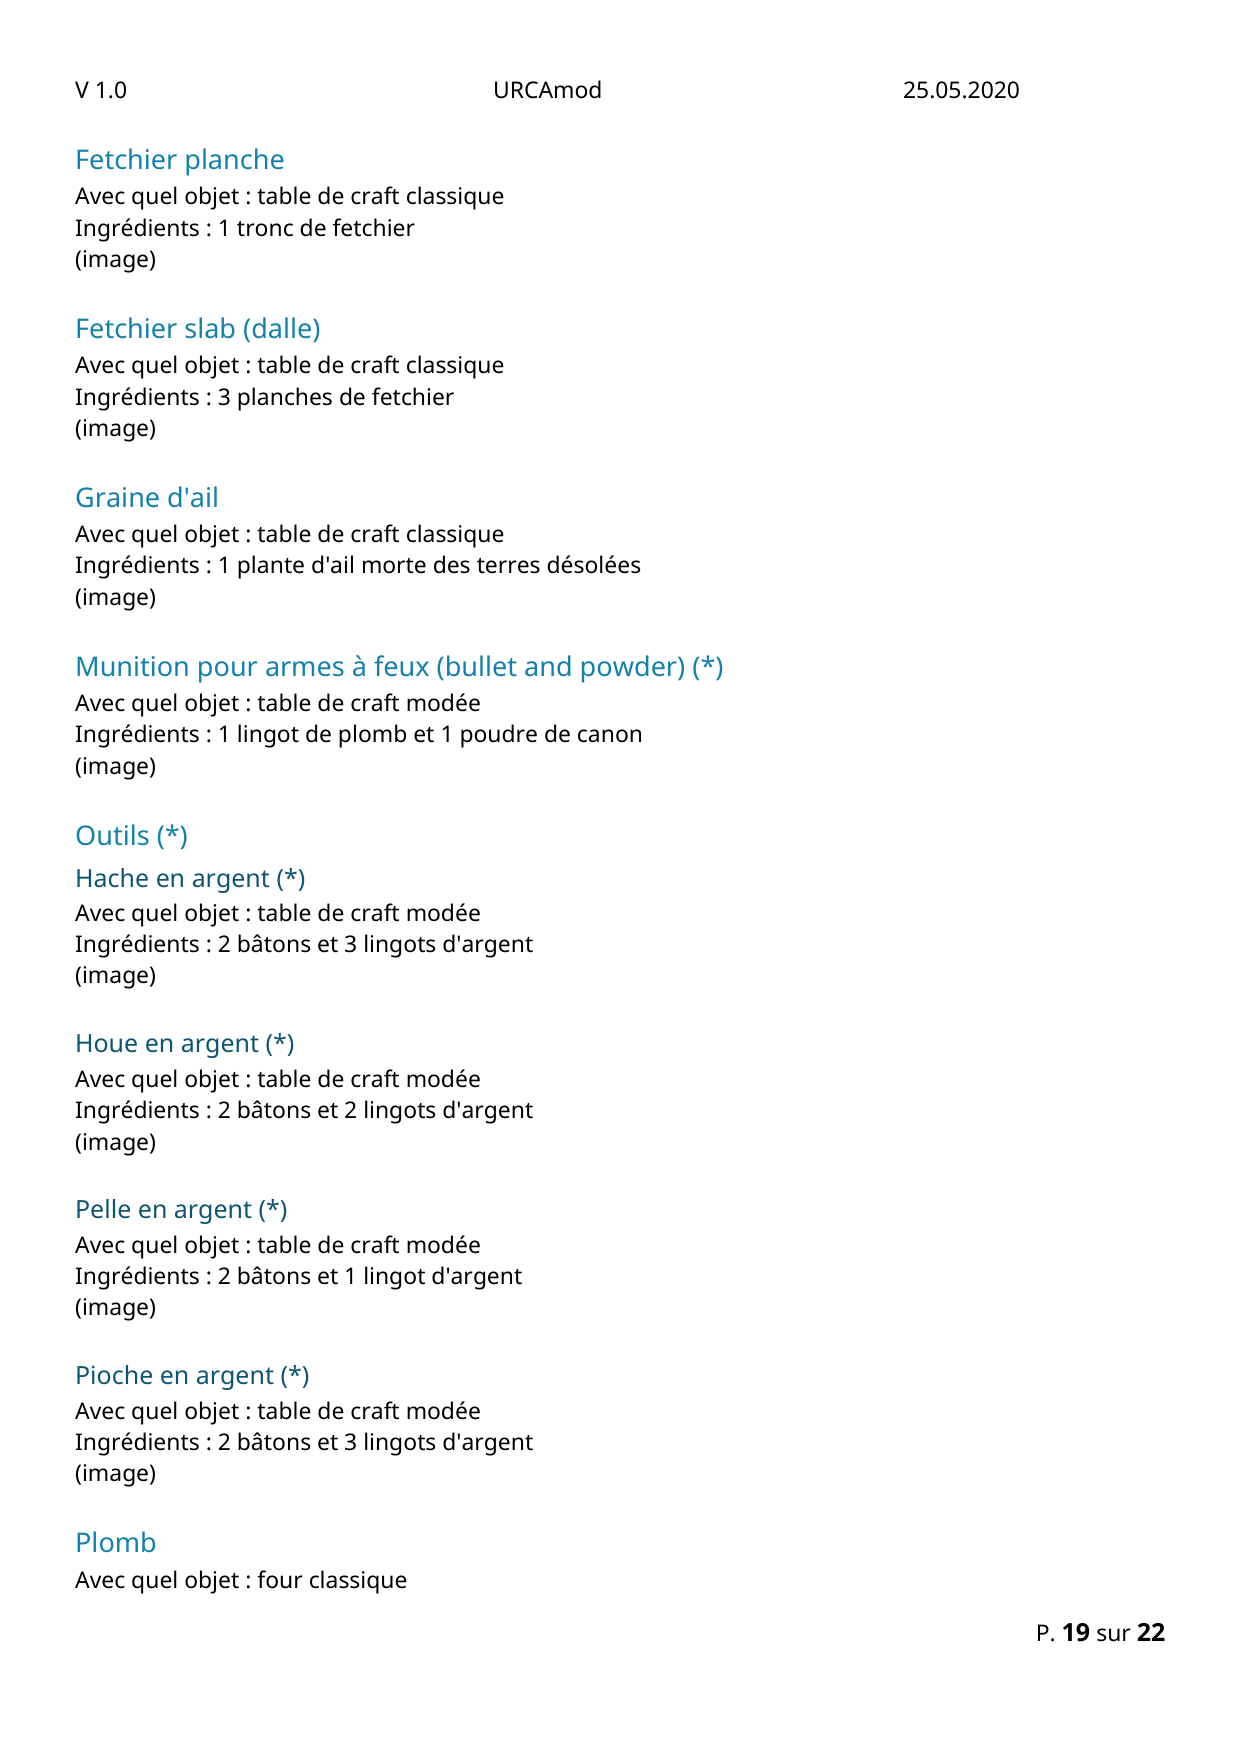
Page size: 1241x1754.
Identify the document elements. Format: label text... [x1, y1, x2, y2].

text Avec quel objet : table de craft modée [75, 1229, 1165, 1260]
text (image) [75, 581, 1165, 612]
text Ingrédients : 2 bâtons et 3 lingots d'argent [75, 928, 1165, 959]
subtitle Munition pour armes à feux (bullet and powder) (*) [75, 647, 1165, 684]
text Avec quel objet : four classique [75, 1564, 1165, 1595]
subtitle Outils (*) [75, 816, 1165, 853]
text (image) [75, 243, 1165, 274]
subtitle Plomb [75, 1524, 1165, 1561]
text (image) [75, 1125, 1165, 1157]
text Ingrédients : 1 plante d'ail morte des terres désolées [75, 549, 1165, 581]
text Ingrédients : 1 lingot de plomb et 1 poudre de canon [75, 718, 1165, 749]
subtitle Fetchier planche [75, 140, 1165, 177]
text Avec quel objet : table de craft classique [75, 518, 1165, 549]
subtitle Fetchier slab (dalle) [75, 309, 1165, 346]
text (image) [75, 959, 1165, 991]
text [75, 349, 1165, 380]
subtitle Houe en argent (*) [75, 1026, 1165, 1060]
text (image) [75, 412, 1165, 443]
text Avec quel objet : table de craft modée [75, 1063, 1165, 1094]
text Avec quel objet : table de craft modée [75, 1395, 1165, 1426]
subtitle Pioche en argent (*) [75, 1358, 1165, 1392]
subtitle Pelle en argent (*) [75, 1192, 1165, 1226]
text (image) [75, 1457, 1165, 1488]
text Ingrédients : 2 bâtons et 1 lingot d'argent [75, 1260, 1165, 1291]
text Ingrédients : 3 planches de fetchier [75, 380, 1165, 412]
text Avec quel objet : table de craft modée [75, 897, 1165, 928]
text Ingrédients : 2 bâtons et 3 lingots d'argent [75, 1426, 1165, 1457]
text Ingrédients : 1 tronc de fetchier [75, 211, 1165, 243]
text (image) [75, 749, 1165, 781]
subtitle Graine d'ail [75, 478, 1165, 515]
text Avec quel objet : table de craft modée [75, 687, 1165, 718]
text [75, 180, 1165, 211]
text (image) [75, 1291, 1165, 1323]
subtitle Hache en argent (*) [75, 860, 1165, 894]
text Ingrédients : 2 bâtons et 2 lingots d'argent [75, 1094, 1165, 1125]
